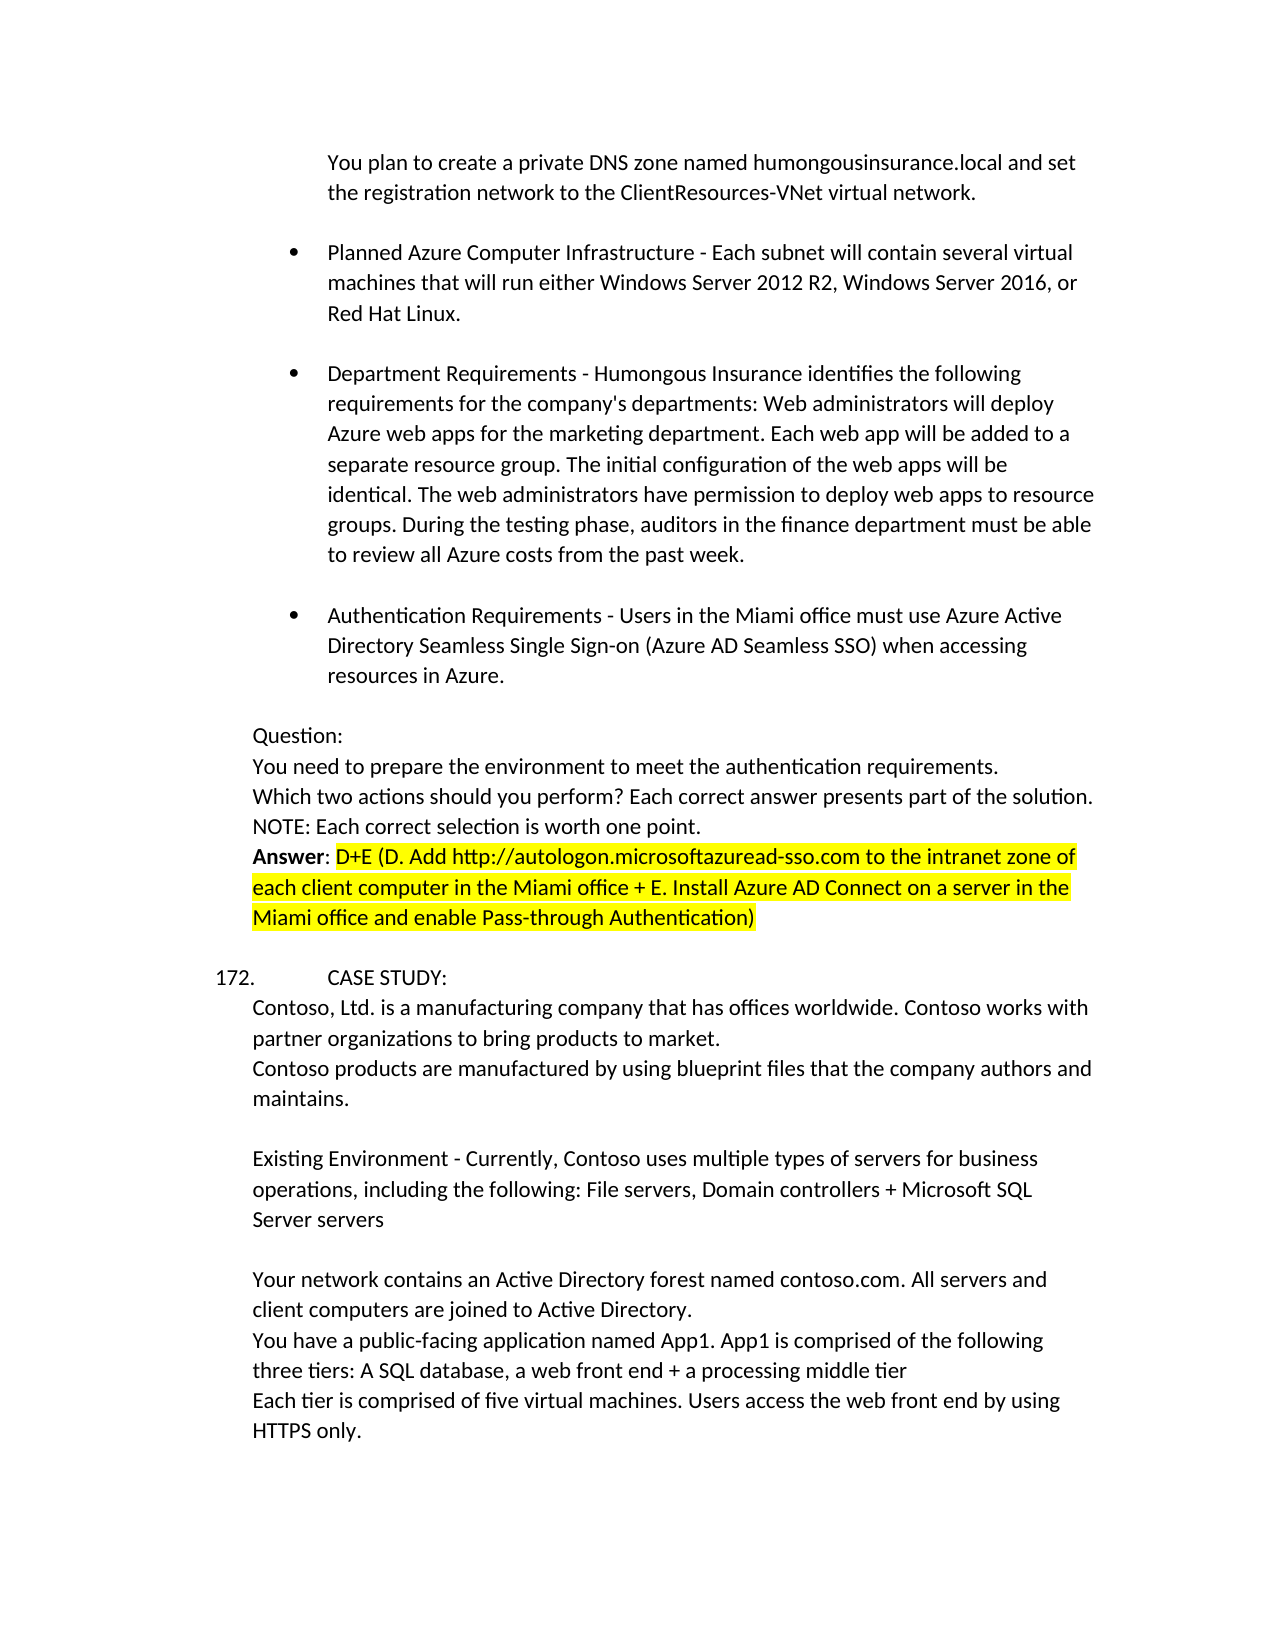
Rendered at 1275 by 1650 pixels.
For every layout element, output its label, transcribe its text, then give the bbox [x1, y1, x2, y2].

text Which two actions should you perform? Each correct answer presents part of the solution. [252, 782, 1098, 810]
list Planned Azure Computer Infrastructure - Each subnet will contain several virtual machines that will run either Windows Server 2012 R2, Windows Server 2016, or Red Hat Linux. [290, 238, 1098, 327]
text You need to prepare the environment to meet the authentication requirements. [252, 752, 1098, 780]
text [252, 1265, 1098, 1474]
text Answer: D+E (D. Add http://autologon.microsoftazuread-sso.com to the intranet zone of each client computer in the Miami office + E. Install Azure AD Connect on a server in the Miami office and enable Pass-through Authentication) [252, 842, 1098, 931]
text NOTE: Each correct selection is worth one point. [252, 812, 1098, 840]
text Question: [252, 722, 1098, 749]
list CASE STUDY: Contoso, Ltd. is a manufacturing company that has offices worldwide. Contoso works with partner organizations to bring products to market. Contoso products are manufactured by using blueprint files that the company authors and maintains. [215, 963, 1098, 1112]
text You plan to create a private DNS zone named humongousinsurance.local and set the registration network to the ClientResources-VNet virtual network. [327, 148, 1098, 206]
list Department Requirements - Humongous Insurance identifies the following requirements for the company's departments: Web administrators will deploy Azure web apps for the marketing department. Each web app will be added to a separate resource group. The initial configuration of the web apps will be identical. The web administrators have permission to deploy web apps to resource groups. During the testing phase, auditors in the finance department must be able to review all Azure costs from the past week. [290, 359, 1098, 568]
list Authentication Requirements - Users in the Miami office must use Azure Active Directory Seamless Single Sign-on (Azure AD Seamless SSO) when accessing resources in Azure. [290, 601, 1098, 689]
text Existing Environment - Currently, Contoso uses multiple types of servers for business operations, including the following: File servers, Domain controllers + Microsoft SQL Server servers [252, 1144, 1098, 1263]
